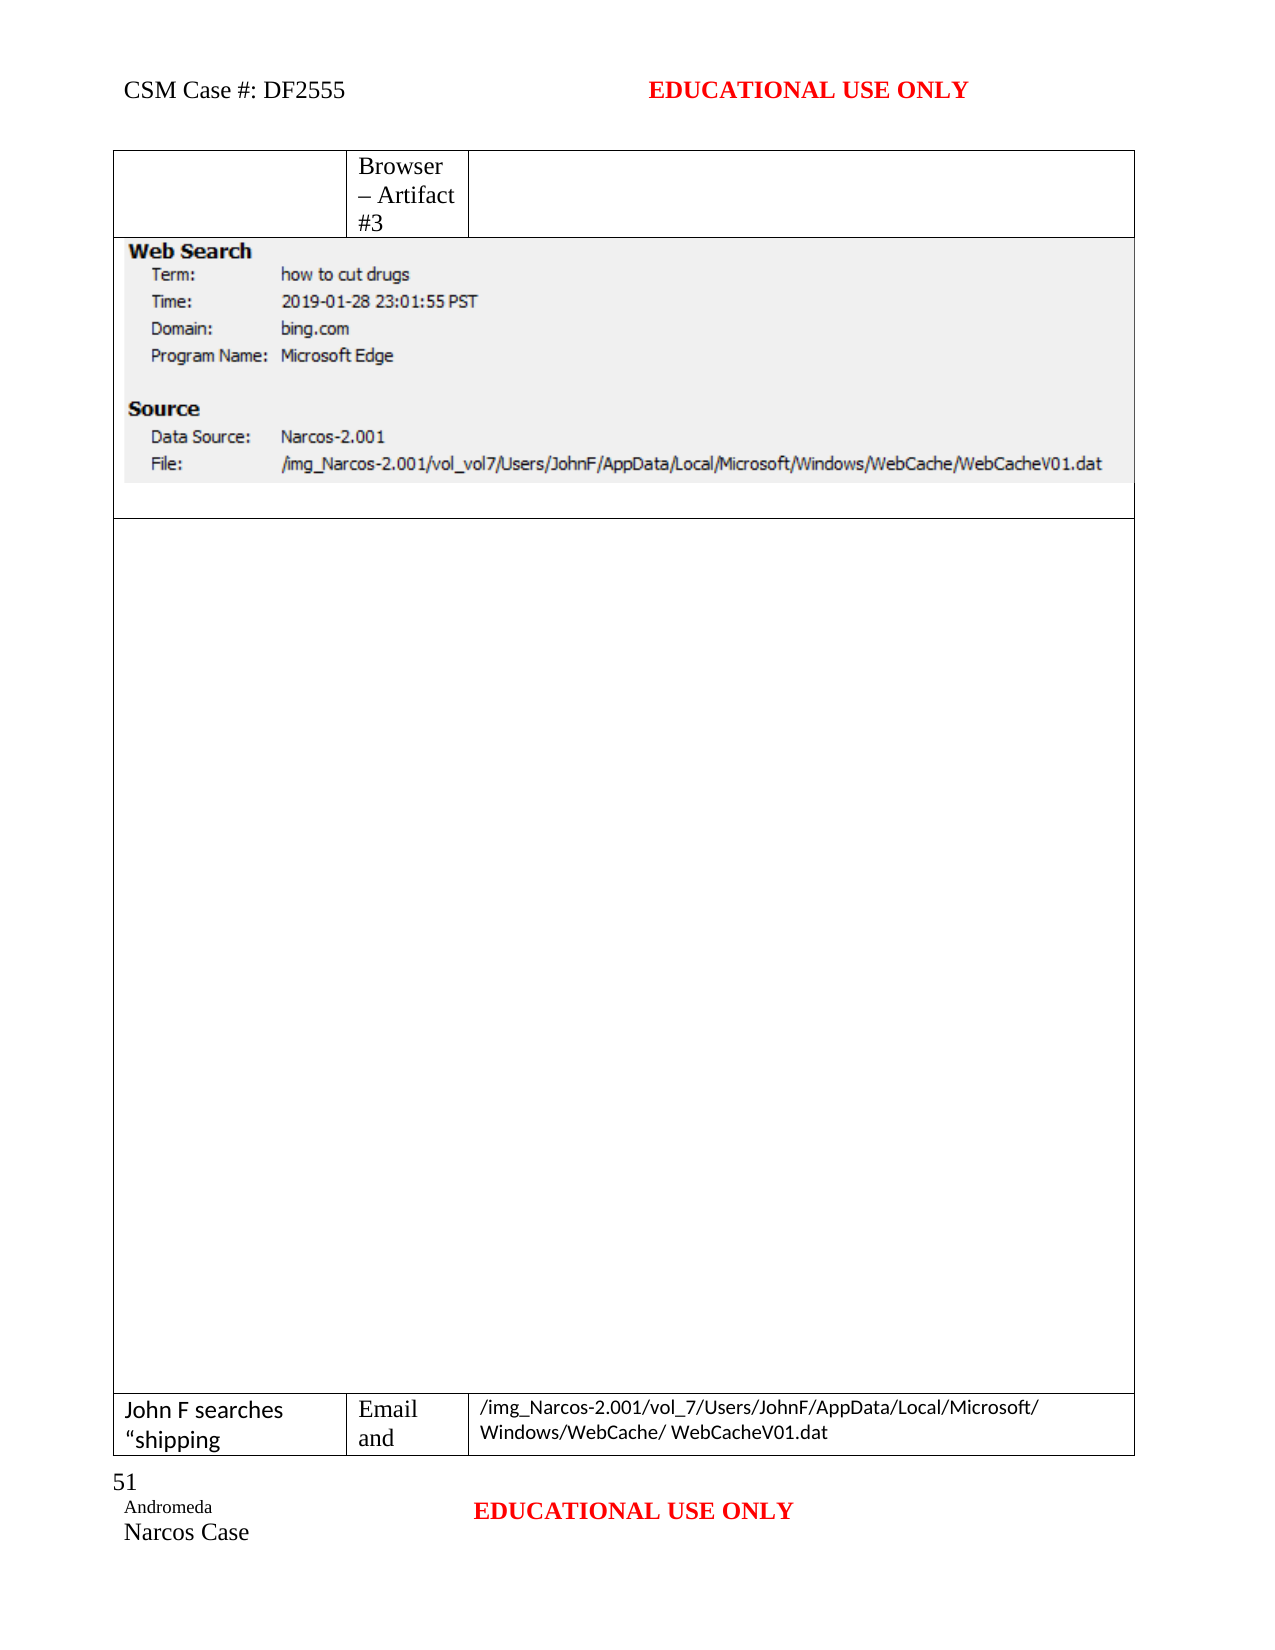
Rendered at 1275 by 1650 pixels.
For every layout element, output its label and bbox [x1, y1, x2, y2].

picture [124, 238, 1135, 483]
table_cell [347, 1394, 468, 1455]
table_cell [469, 1394, 1134, 1455]
table_cell [469, 151, 1134, 237]
table_cell [347, 151, 468, 237]
table_cell [114, 151, 346, 237]
table_cell [114, 1394, 346, 1455]
table_cell [114, 238, 1134, 517]
table_cell [114, 519, 1134, 1393]
